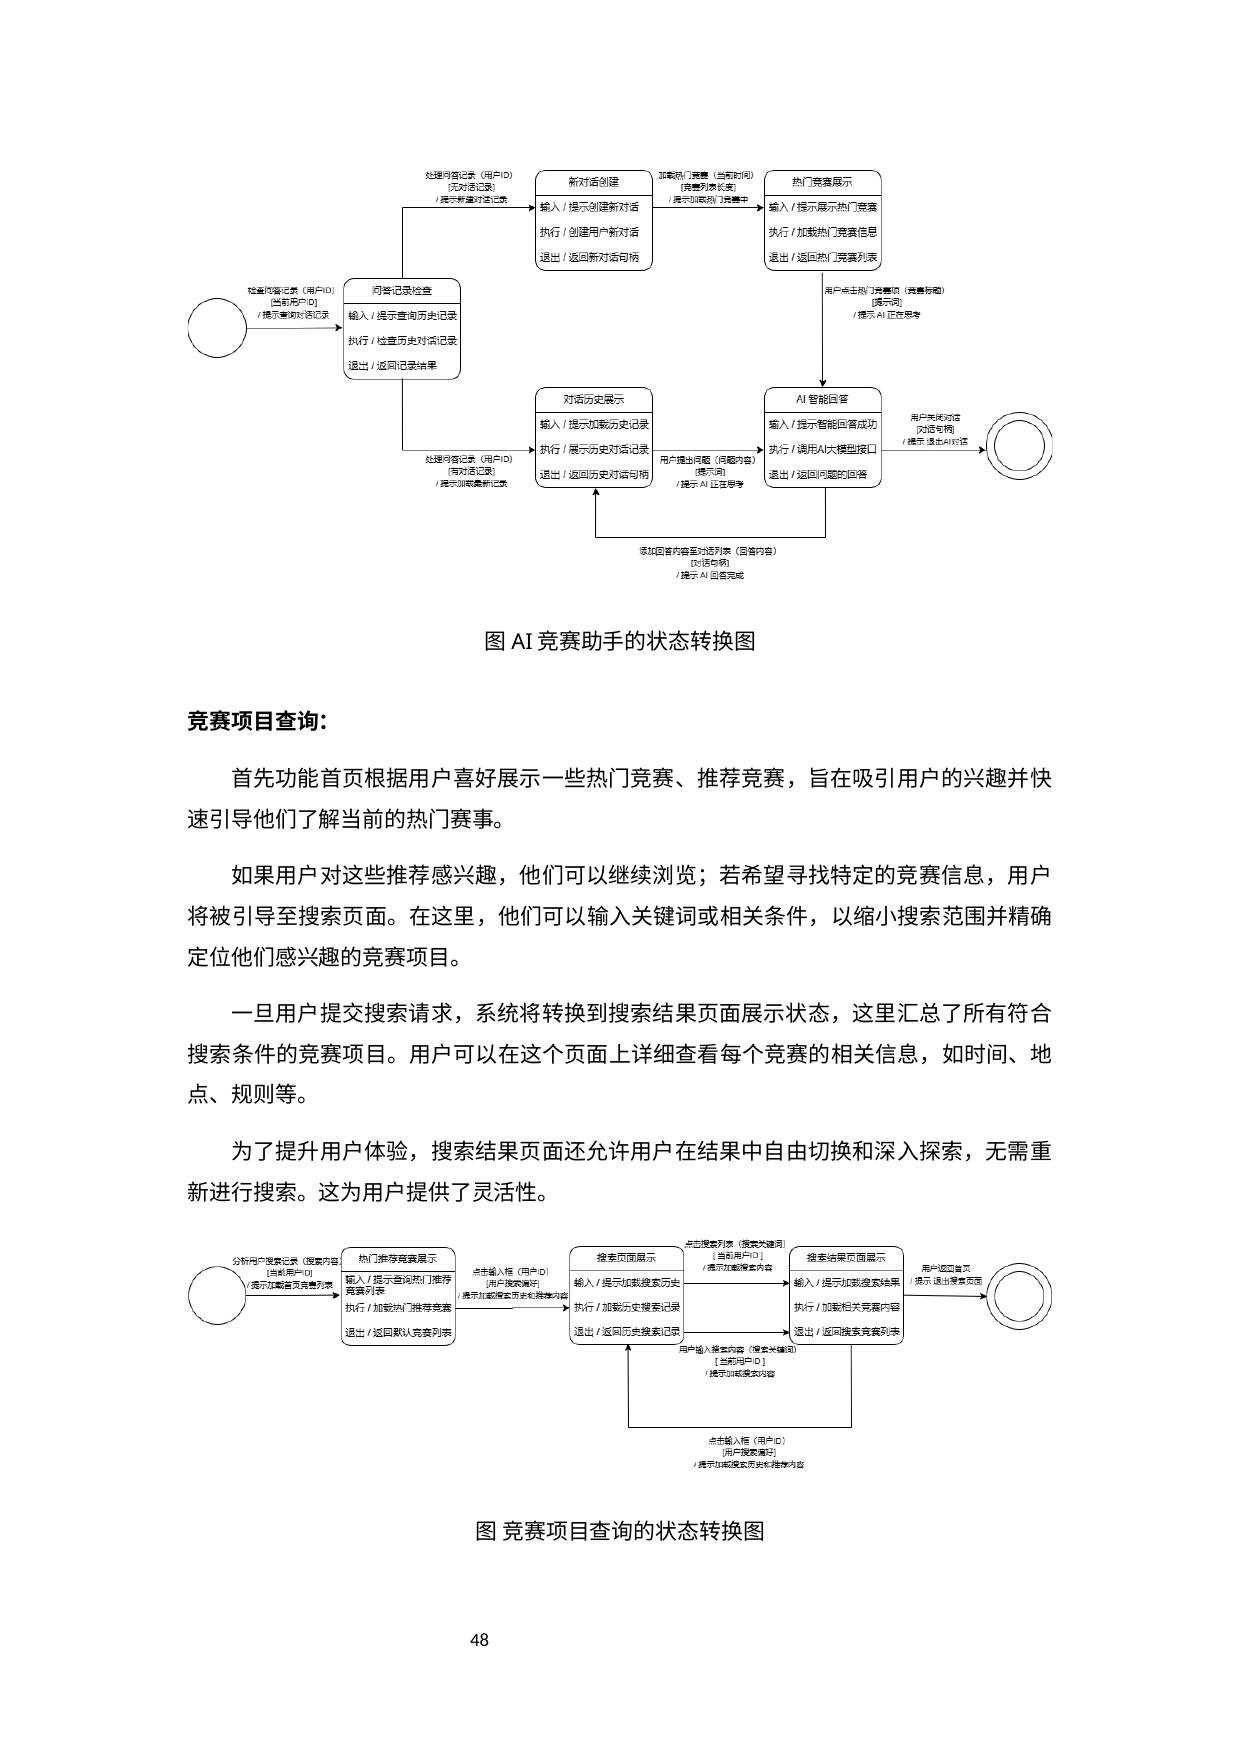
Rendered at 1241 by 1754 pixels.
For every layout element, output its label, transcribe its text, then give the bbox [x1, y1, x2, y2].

picture [188, 1231, 1052, 1476]
text 一旦用户提交搜索请求，系统将转换到搜索结果页面展示状态，这里汇总了所有符合搜索条件的竞赛项目。用户可以在这个页面上详细查看每个竞赛的相关信息，如时间、地点、规则等。 [187, 996, 1053, 1109]
text 竞赛项目查询： [187, 704, 1053, 736]
text 为了提升用户体验，搜索结果页面还允许用户在结果中自由切换和深入探索，无需重新进行搜索。这为用户提供了灵活性。 [187, 1134, 1053, 1207]
text 首先功能首页根据用户喜好展示一些热门竞赛、推荐竞赛，旨在吸引用户的兴趣并快速引导他们了解当前的热门赛事。 [187, 761, 1053, 834]
text 如果用户对这些推荐感兴趣，他们可以继续浏览；若希望寻找特定的竞赛信息，用户将被引导至搜索页面。在这里，他们可以输入关键词或相关条件，以缩小搜索范围并精确定位他们感兴趣的竞赛项目。 [187, 858, 1053, 972]
text 图 AI竞赛助手的状态转换图 [187, 624, 1053, 656]
text 图 竞赛项目查询的状态转换图 [187, 1514, 1053, 1546]
picture [187, 162, 1053, 587]
